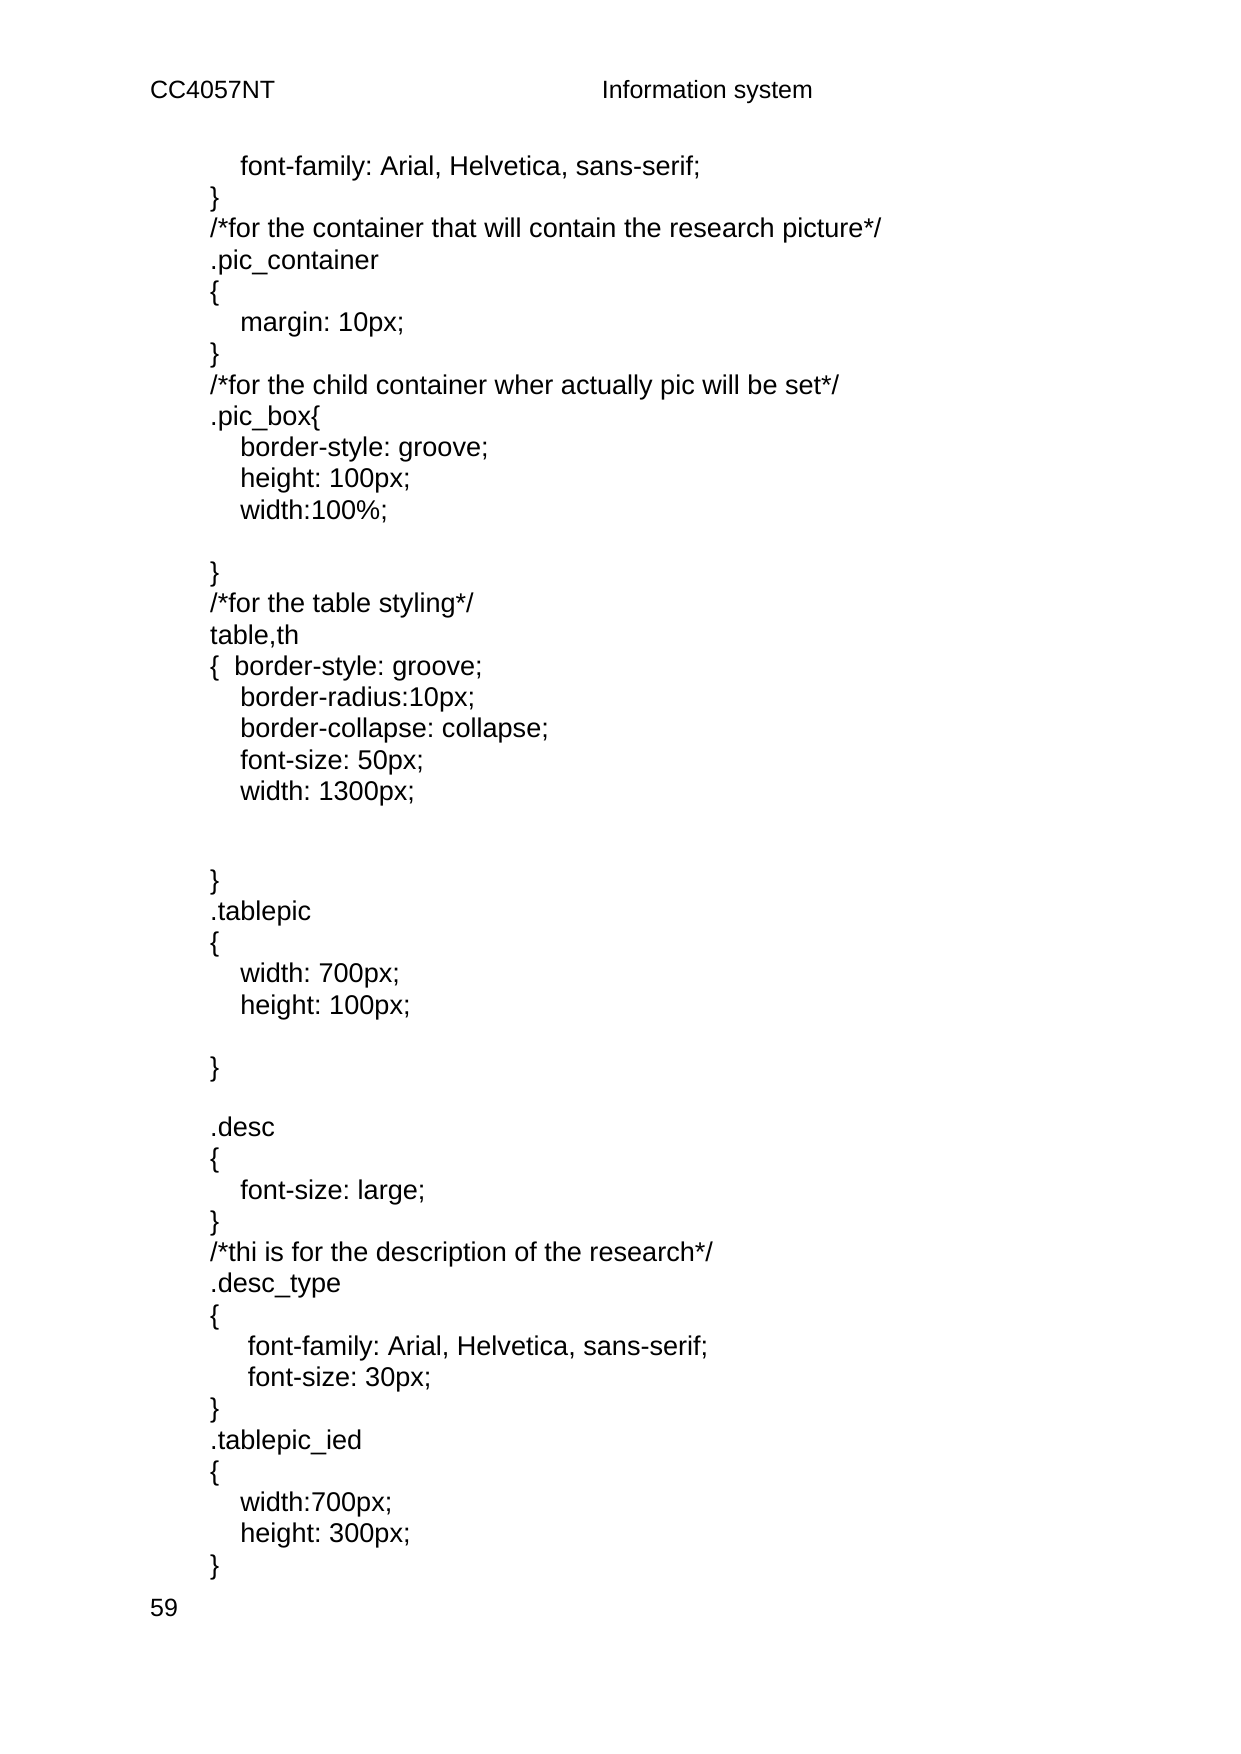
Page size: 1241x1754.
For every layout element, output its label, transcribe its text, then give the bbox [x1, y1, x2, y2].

text .pic_box{ [150, 400, 1090, 431]
text } [150, 1051, 1090, 1082]
text { border-style: groove; [150, 650, 1090, 681]
text border-style: groove; [150, 431, 1090, 462]
text .tablepic_ied [150, 1424, 1090, 1455]
text /*for the child container wher actually pic will be set*/ [150, 369, 1090, 400]
text { [150, 926, 1090, 957]
text } [150, 1392, 1090, 1424]
text } [150, 556, 1090, 587]
text font-family: Arial, Helvetica, sans-serif; [150, 150, 1090, 181]
text height: 100px; [150, 462, 1090, 494]
text .tablepic [150, 895, 1090, 926]
text font-size: 50px; [150, 744, 1090, 775]
text { [150, 1455, 1090, 1486]
text } [150, 864, 1090, 895]
text .desc [150, 1111, 1090, 1142]
text /*for the table styling*/ [150, 587, 1090, 619]
text { [150, 1142, 1090, 1174]
text .pic_container [150, 244, 1090, 275]
text width: 700px; [150, 957, 1090, 989]
text { [150, 1299, 1090, 1330]
text } [150, 181, 1090, 212]
text width: 1300px; [150, 775, 1090, 806]
text } [150, 337, 1090, 369]
text } [150, 1549, 1090, 1580]
text height: 300px; [150, 1517, 1090, 1549]
text font-size: large; [150, 1174, 1090, 1205]
text table,th [150, 619, 1090, 650]
text height: 100px; [150, 989, 1090, 1020]
text width:100%; [150, 494, 1090, 525]
text /*thi is for the description of the research*/ [150, 1236, 1090, 1267]
text /*for the container that will contain the research picture*/ [150, 212, 1090, 244]
text border-radius:10px; [150, 681, 1090, 712]
text .desc_type [150, 1267, 1090, 1299]
text margin: 10px; [150, 306, 1090, 337]
text font-size: 30px; [150, 1361, 1090, 1392]
text border-collapse: collapse; [150, 712, 1090, 744]
text { [150, 275, 1090, 306]
text width:700px; [150, 1486, 1090, 1517]
text } [150, 1205, 1090, 1236]
text font-family: Arial, Helvetica, sans-serif; [150, 1330, 1090, 1361]
